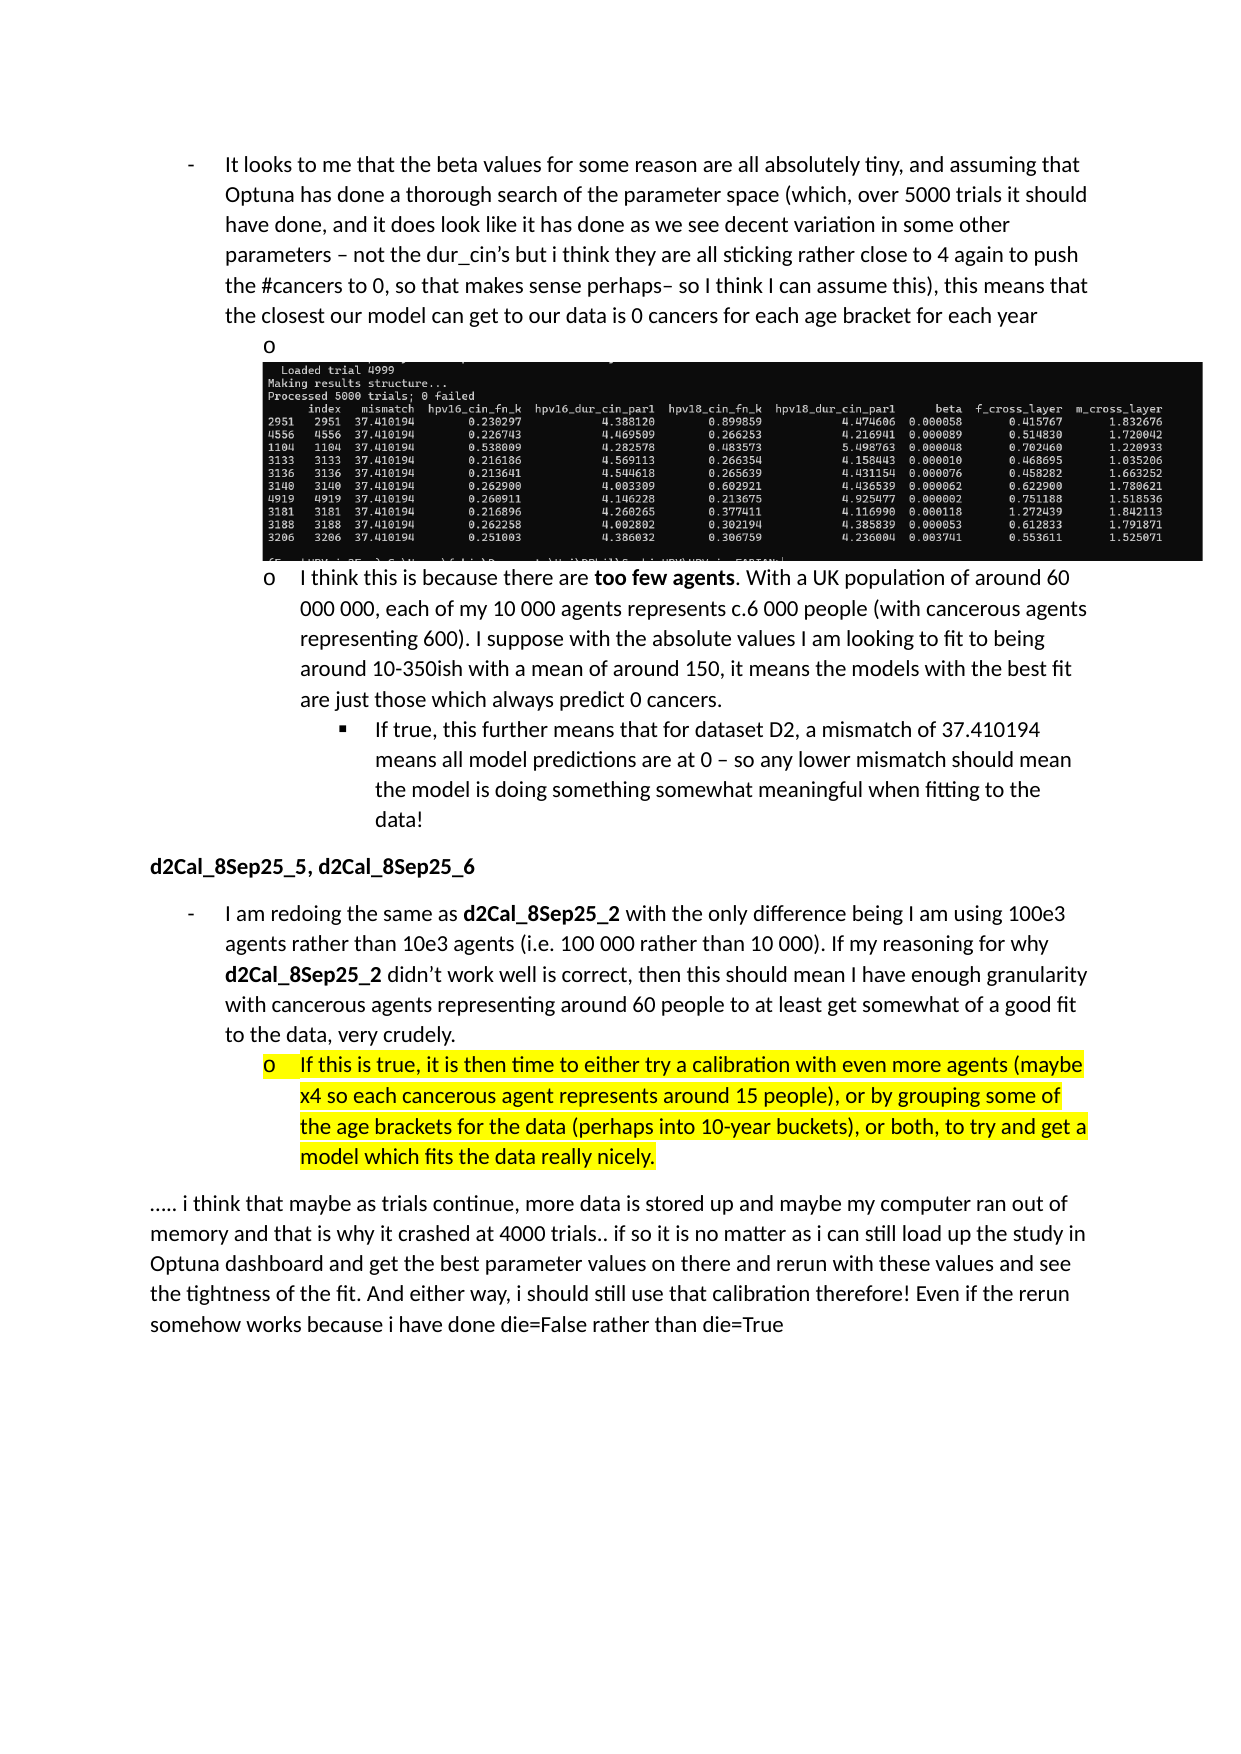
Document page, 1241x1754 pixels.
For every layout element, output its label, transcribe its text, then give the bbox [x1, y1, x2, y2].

list If this is true, it is then time to either try a calibration with even more agents (maybe x4 so each cancerous agent represents around 15 people), or by grouping some of the age brackets for the data (perhaps into 10-year buckets), or both, to try and get a model which fits the data really nicely. [262, 1050, 1090, 1170]
list It looks to me that the beta values for some reason are all absolutely tiny, and assuming that Optuna has done a thorough search of the parameter space (which, over 5000 trials it should have done, and it does look like it has done as we see decent variation in some other parameters – not the dur_cin’s but i think they are all sticking rather close to 4 again to push the #cancers to 0, so that makes sense perhaps– so I think I can assume this), this means that the closest our model can get to our data is 0 cancers for each age bracket for each year [187, 150, 1090, 329]
list If true, this further means that for dataset D2, a mismatch of 37.410194 means all model predictions are at 0 – so any lower mismatch should mean the model is doing something somewhat meaningful when fitting to the data! [337, 715, 1090, 833]
list I am redoing the same as d2Cal_8Sep25_2 with the only difference being I am using 100e3 agents rather than 10e3 agents (i.e. 100 000 rather than 10 000). If my reasoning for why d2Cal_8Sep25_2 didn’t work well is correct, then this should mean I have enough granularity with cancerous agents representing around 60 people to at least get somewhat of a good fit to the data, very crudely. [187, 899, 1090, 1048]
text d2Cal_8Sep25_5, d2Cal_8Sep25_6 [150, 852, 1090, 880]
list I think this is because there are too few agents. With a UK population of around 60 000 000, each of my 10 000 agents represents c.6 000 people (with cancerous agents representing 600). I suppose with the absolute values I am looking to fit to being around 10-350ish with a mean of around 150, it means the models with the best fit are just those which always predict 0 cancers. [262, 563, 1090, 713]
picture [262, 362, 1203, 561]
text ….. i think that maybe as trials continue, more data is stored up and maybe my computer ran out of memory and that is why it crashed at 4000 trials.. if so it is no matter as i can still load up the study in Optuna dashboard and get the best parameter values on there and rerun with these values and see the tightness of the fit. And either way, i should still use that calibration therefore! Even if the rerun somehow works because i have done die=False rather than die=True [150, 1189, 1090, 1338]
